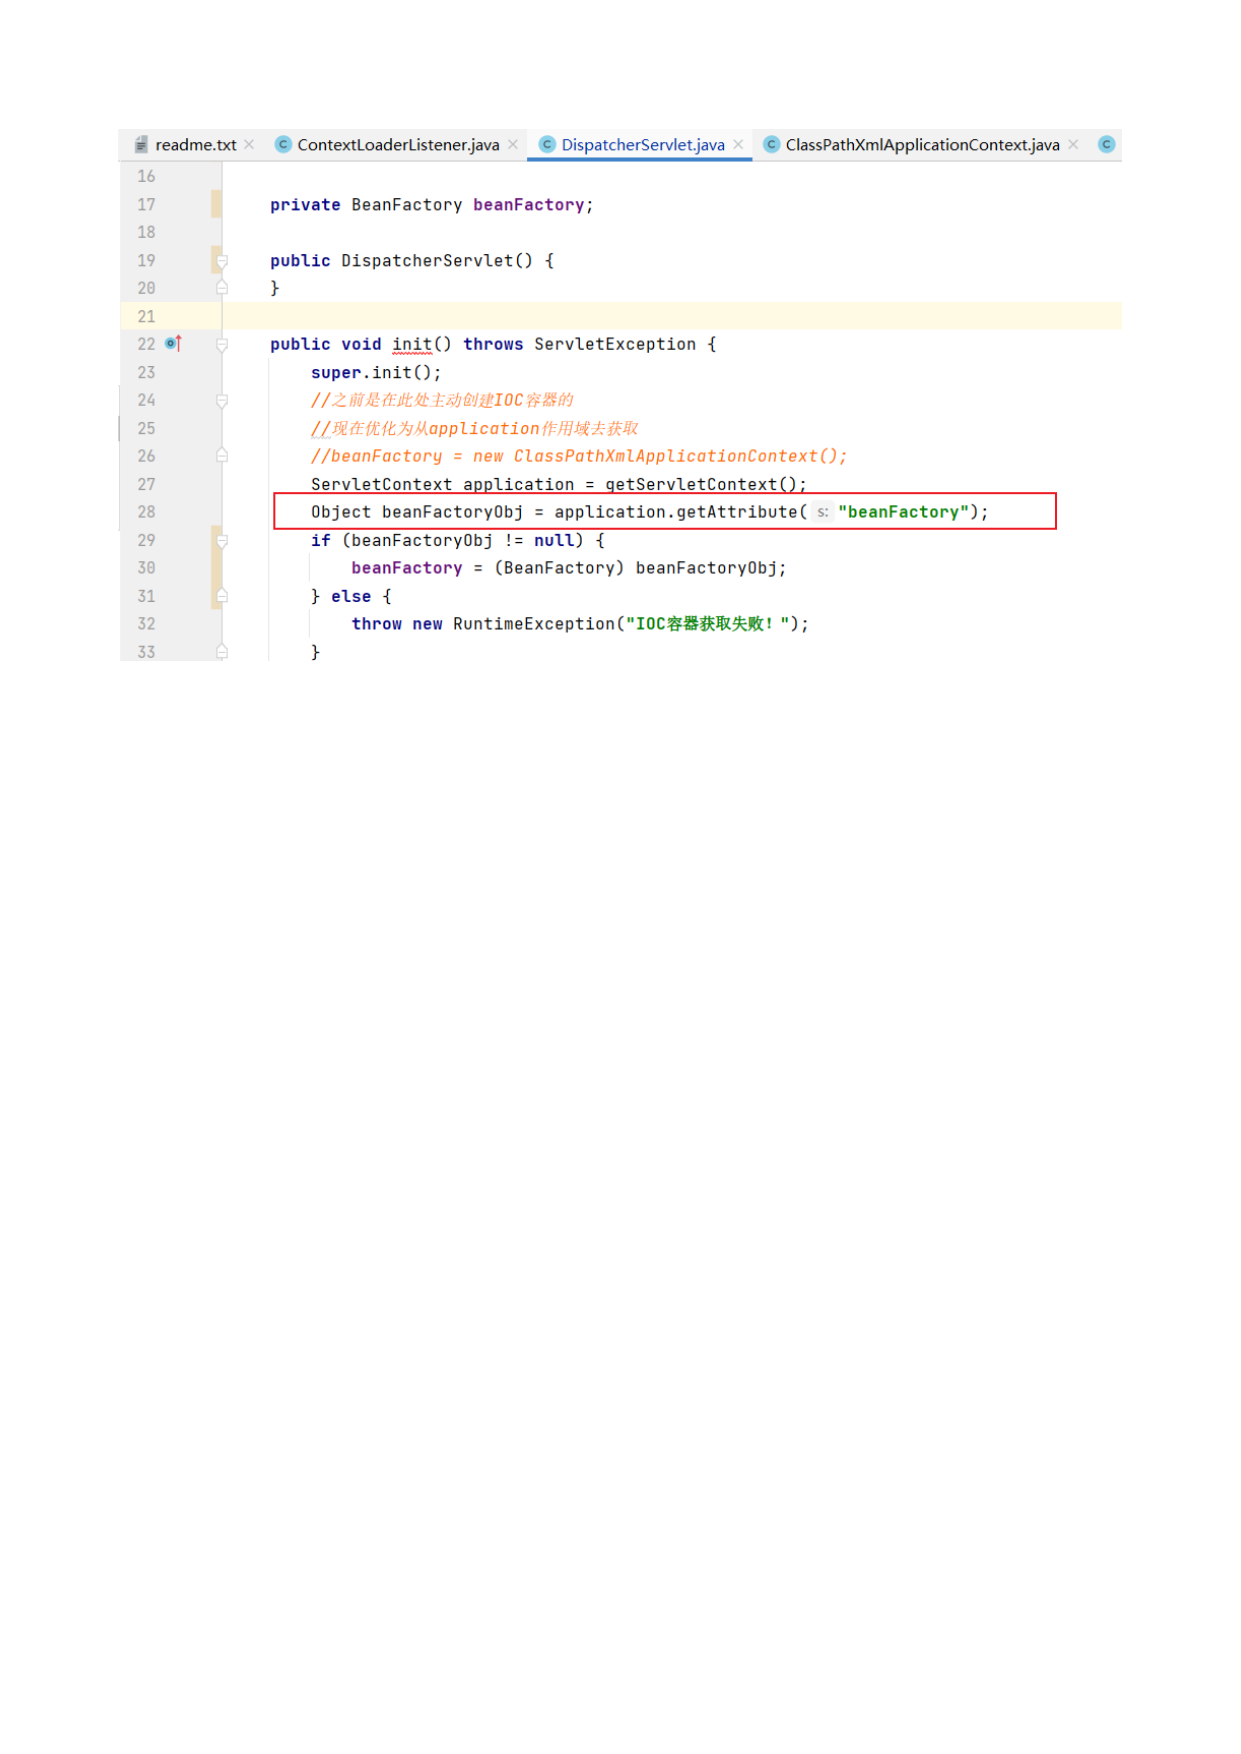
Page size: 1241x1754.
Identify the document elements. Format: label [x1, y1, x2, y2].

picture [118, 129, 1122, 661]
